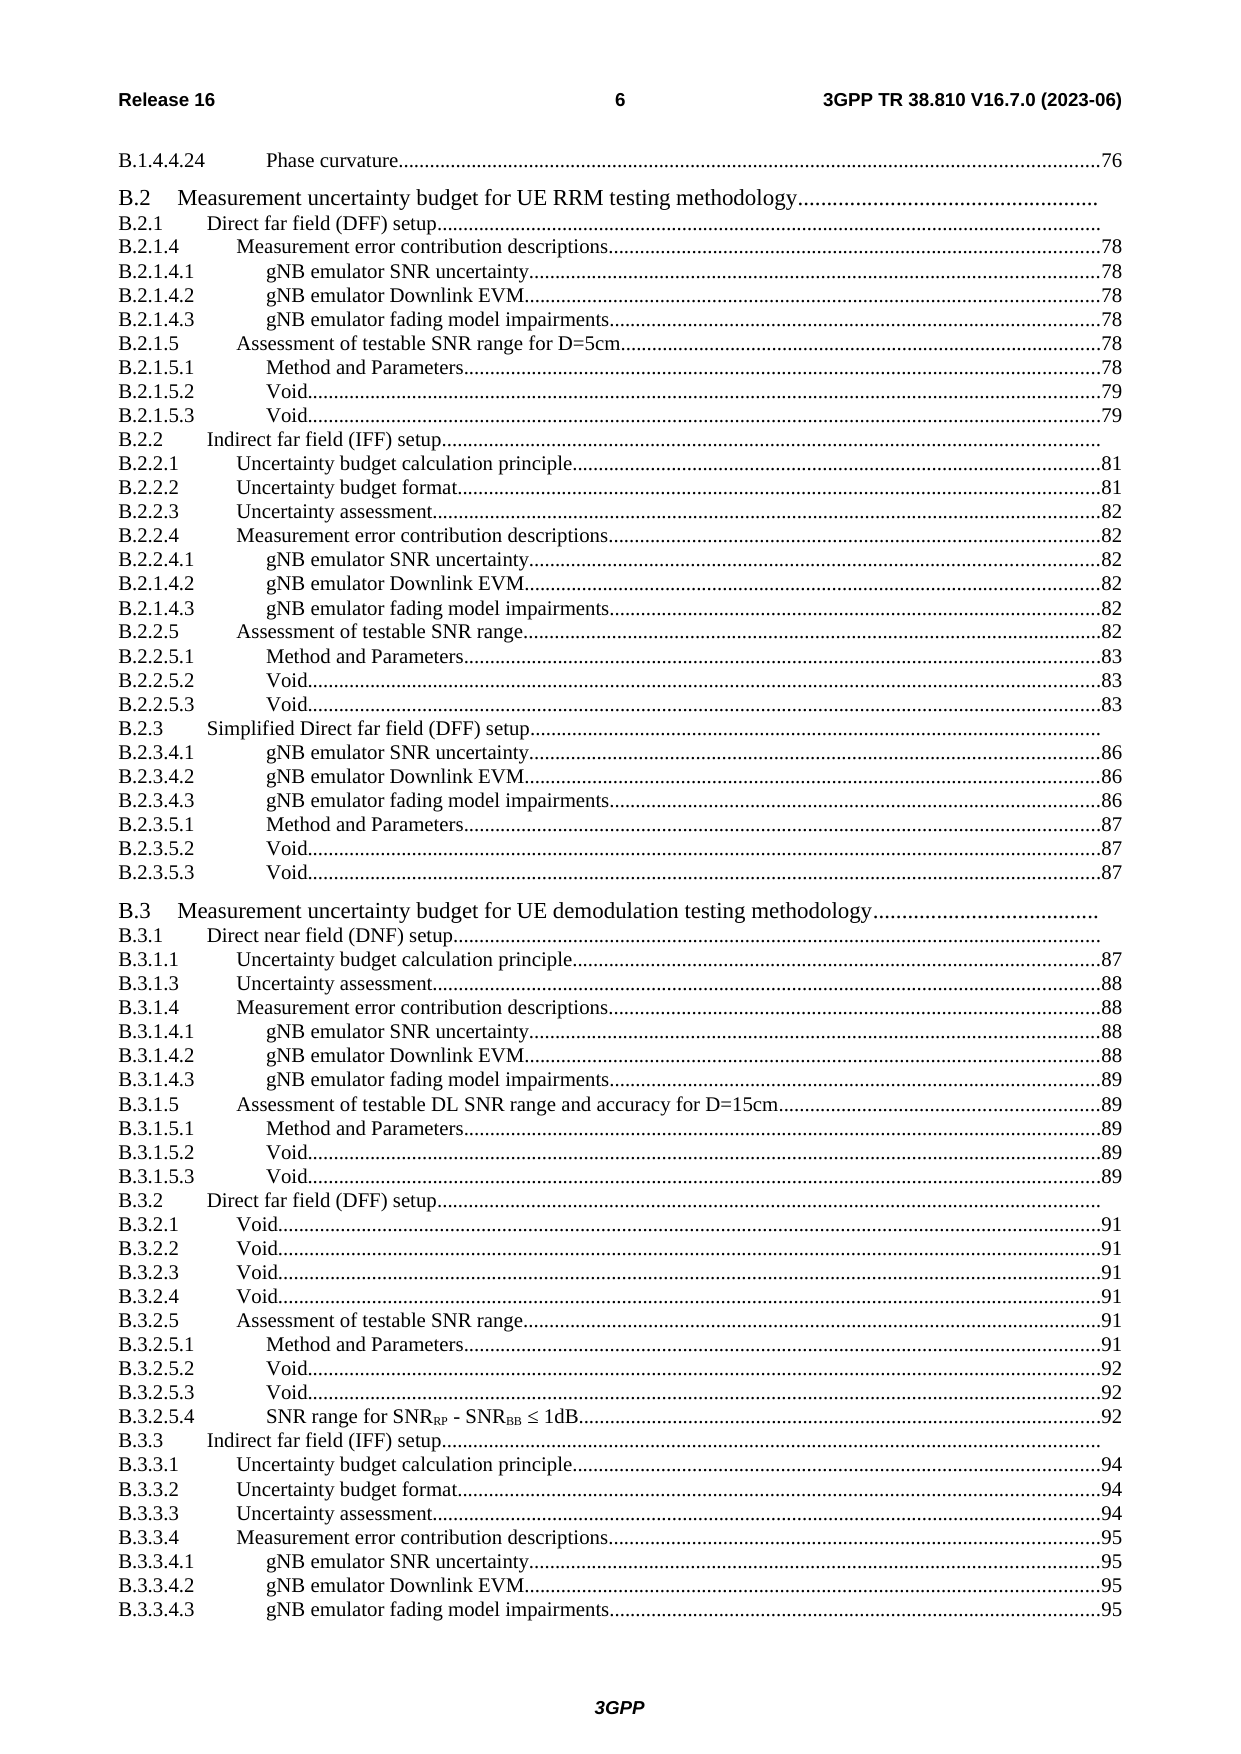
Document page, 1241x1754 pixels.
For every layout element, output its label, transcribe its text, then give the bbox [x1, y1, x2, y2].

text B.3.2.3 Void 91 [118, 1260, 1122, 1284]
text B.2.1.4.2 gNB emulator Downlink EVM 78 [118, 283, 1122, 307]
text B.2.2.3 Uncertainty assessment 82 [118, 499, 1122, 523]
text B.3.1.4.1 gNB emulator SNR uncertainty 88 [118, 1019, 1122, 1043]
text B.3.2.5.4 SNR range for SNRRP - SNRBB ≤ 1dB 92 [118, 1404, 1122, 1428]
text B.3.2.2 Void 91 [118, 1236, 1122, 1260]
text B.2.3.4.3 gNB emulator fading model impairments 86 [118, 788, 1122, 812]
text B.2.1.4.3 gNB emulator fading model impairments 78 [118, 307, 1122, 331]
text B.3.3.2 Uncertainty budget format 94 [118, 1476, 1122, 1501]
text B.3.1.5 Assessment of testable DL SNR range and accuracy for D=15cm 89 [118, 1091, 1122, 1116]
text B.2.1.5.3 Void 79 [118, 403, 1122, 427]
text B.3.2.5.1 Method and Parameters 91 [118, 1332, 1122, 1356]
text B.3.3.4 Measurement error contribution descriptions 95 [118, 1524, 1122, 1549]
text B.3.2.4 Void 91 [118, 1284, 1122, 1308]
text B.3.2.1 Void 91 [118, 1212, 1122, 1236]
text B.2.2 Indirect far field (IFF) setup 81 [118, 427, 1078, 451]
text B.3.2.5.3 Void 92 [118, 1380, 1122, 1404]
text B.2.1.5.2 Void 79 [118, 379, 1122, 403]
text B.3.1.4.3 gNB emulator fading model impairments 89 [118, 1067, 1122, 1091]
text B.3.3.4.1 gNB emulator SNR uncertainty 95 [118, 1549, 1122, 1573]
text B.3.1.4 Measurement error contribution descriptions 88 [118, 995, 1122, 1019]
text B.2.1.4 Measurement error contribution descriptions 78 [118, 234, 1122, 258]
text B.2.3.5.3 Void 87 [118, 860, 1122, 884]
text B.3.1.4.2 gNB emulator Downlink EVM 88 [118, 1043, 1122, 1067]
text B.2.2.5 Assessment of testable SNR range 82 [118, 619, 1122, 643]
text B.3.1.3 Uncertainty assessment 88 [118, 971, 1122, 995]
text B.2.1.5.1 Method and Parameters 78 [118, 355, 1122, 379]
text B.2 Measurement uncertainty budget for UE RRM testing methodology 76 [118, 184, 1078, 210]
text B.1.4.4.24 Phase curvature 76 [118, 147, 1122, 172]
text B.2.3 Simplified Direct far field (DFF) setup 85 [118, 716, 1078, 740]
text B.3.2 Direct far field (DFF) setup 91 [118, 1188, 1078, 1212]
text B.3.1 Direct near field (DNF) setup 87 [118, 923, 1078, 947]
text B.3.1.5.1 Method and Parameters 89 [118, 1116, 1122, 1139]
text B.2.3.5.2 Void 87 [118, 836, 1122, 860]
text B.3.3.1 Uncertainty budget calculation principle 94 [118, 1452, 1122, 1476]
text B.3.3.3 Uncertainty assessment 94 [118, 1501, 1122, 1524]
text B.2.2.4 Measurement error contribution descriptions 82 [118, 523, 1122, 547]
text B.3.3 Indirect far field (IFF) setup 94 [118, 1428, 1078, 1452]
text B.2.2.1 Uncertainty budget calculation principle 81 [118, 451, 1122, 475]
text B.3.3.4.3 gNB emulator fading model impairments 95 [118, 1597, 1122, 1621]
text B.2.1.4.3 gNB emulator fading model impairments 82 [118, 595, 1122, 619]
text B.2.2.4.1 gNB emulator SNR uncertainty 82 [118, 547, 1122, 571]
text B.2.3.4.1 gNB emulator SNR uncertainty 86 [118, 740, 1122, 764]
text B.2.1.4.1 gNB emulator SNR uncertainty 78 [118, 258, 1122, 283]
text B.2.2.5.2 Void 83 [118, 668, 1122, 692]
text B.3.2.5.2 Void 92 [118, 1356, 1122, 1380]
text B.2.1 Direct far field (DFF) setup 76 [118, 210, 1078, 234]
text B.2.2.5.3 Void 83 [118, 692, 1122, 716]
text B.3.3.4.2 gNB emulator Downlink EVM 95 [118, 1573, 1122, 1597]
text B.3.1.5.2 Void 89 [118, 1139, 1122, 1164]
text B.3 Measurement uncertainty budget for UE demodulation testing methodology 87 [118, 897, 1078, 923]
text B.2.3.5.1 Method and Parameters 87 [118, 812, 1122, 836]
text B.2.1.5 Assessment of testable SNR range for D=5cm 78 [118, 331, 1122, 355]
text B.3.2.5 Assessment of testable SNR range 91 [118, 1308, 1122, 1332]
text B.2.3.4.2 gNB emulator Downlink EVM 86 [118, 764, 1122, 788]
text B.3.1.5.3 Void 89 [118, 1164, 1122, 1188]
text B.2.2.2 Uncertainty budget format 81 [118, 475, 1122, 499]
text B.2.2.5.1 Method and Parameters 83 [118, 643, 1122, 668]
text B.2.1.4.2 gNB emulator Downlink EVM 82 [118, 571, 1122, 595]
text B.3.1.1 Uncertainty budget calculation principle 87 [118, 947, 1122, 971]
